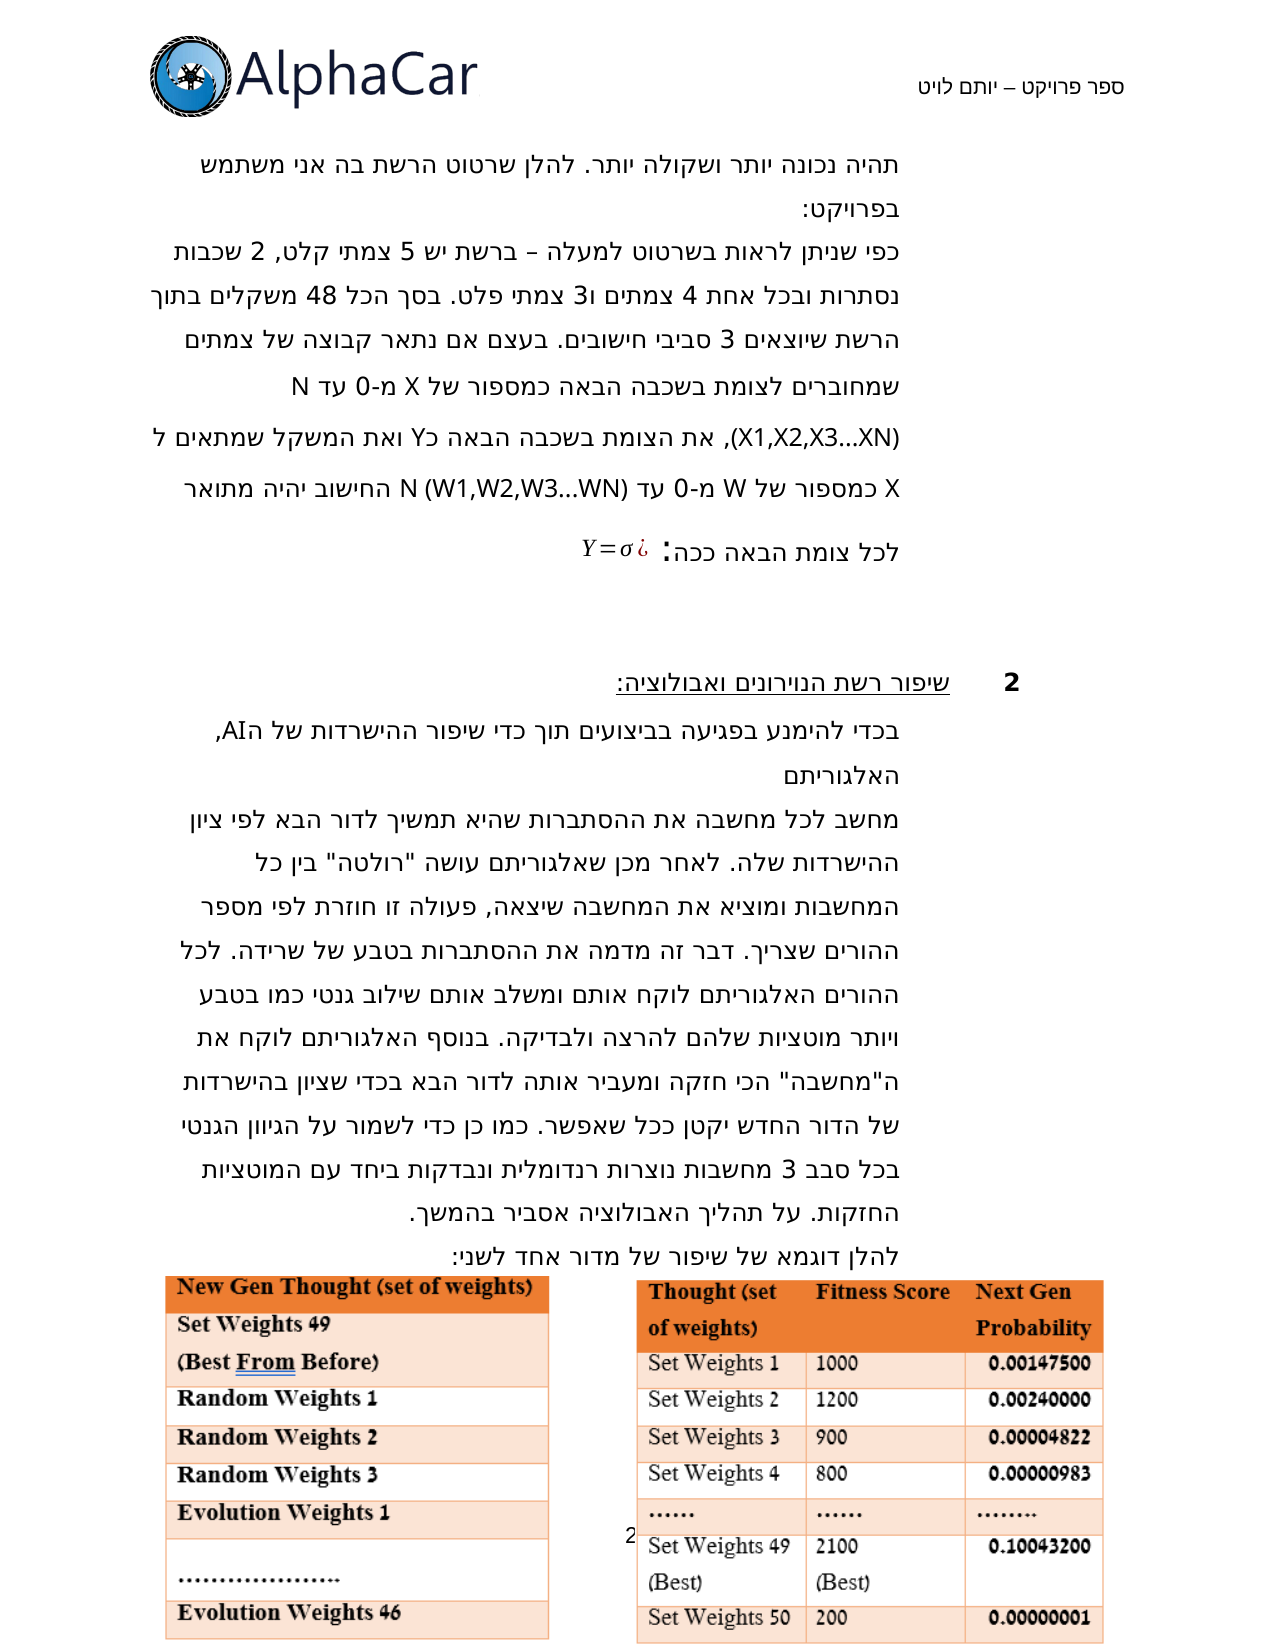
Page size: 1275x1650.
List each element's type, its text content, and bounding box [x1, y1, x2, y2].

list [150, 150, 900, 223]
list להלן דוגמא של שיפור של מדור אחד לשני: [150, 1242, 900, 1271]
picture [159, 1585, 557, 1649]
list בכדי להימנע בפגיעה בביצועים תוך כדי שיפור ההישרדות של הAI, האלגוריתם [150, 712, 900, 790]
picture [633, 1275, 1105, 1647]
list כפי שניתן לראות בשרטוט למעלה – ברשת יש 5 צמתי קלט, 2 שכבות נסתרות ובכל אחת 4 צמתים ו3 צמתי פלט. בסך הכל 48 משקלים בתוך הרשת שיוצאים 3 סביבי חישובים. בעצם אם נתאר קבוצה של צמתים שמחוברים לצומת בשכבה הבאה כמספור של X מ-0 עד N (X1,X2,X3...XN), את הצומת בשכבה הבאה כY ואת המשקל שמתאים לX כמספור של W מ-0 עד N (W1,W2,W3...WN) החישוב יהיה מתואר לכל צומת הבאה ככה: [150, 237, 900, 570]
list מחשב לכל מחשבה את ההסתברות שהיא תמשיך לדור הבא לפי ציון ההישרדות שלה. לאחר מכן שאלגוריתם עושה "רולטה" בין כל המחשבות ומוציא את המחשבה שיצאה, פעולה זו חוזרת לפי מספר ההורים שצריך. דבר זה מדמה את ההסתברות בטבע של שרידה. לכל ההורים האלגוריתם לוקח אותם ומשלב אותם שילוב גנטי כמו בטבע ויותר מוטציות שלהם להרצה ולבדיקה. בנוסף האלגוריתם לוקח את ה"מחשבה" הכי חזקה ומעביר אותה לדור הבא בכדי שציון בהישרדות של הדור החדש יקטן ככל שאפשר. כמו כן כדי לשמור על הגיוון הגנטי בכל סבב 3 מחשבות נוצרות רנדומלית ונבדקות ביחד עם המוטציות החזקות. על תהליך האבולוציה אסביר בהמשך. [150, 805, 900, 1228]
picture [150, 36, 481, 117]
list שיפור רשת הנוירונים ואבולוציה: [150, 669, 1003, 698]
